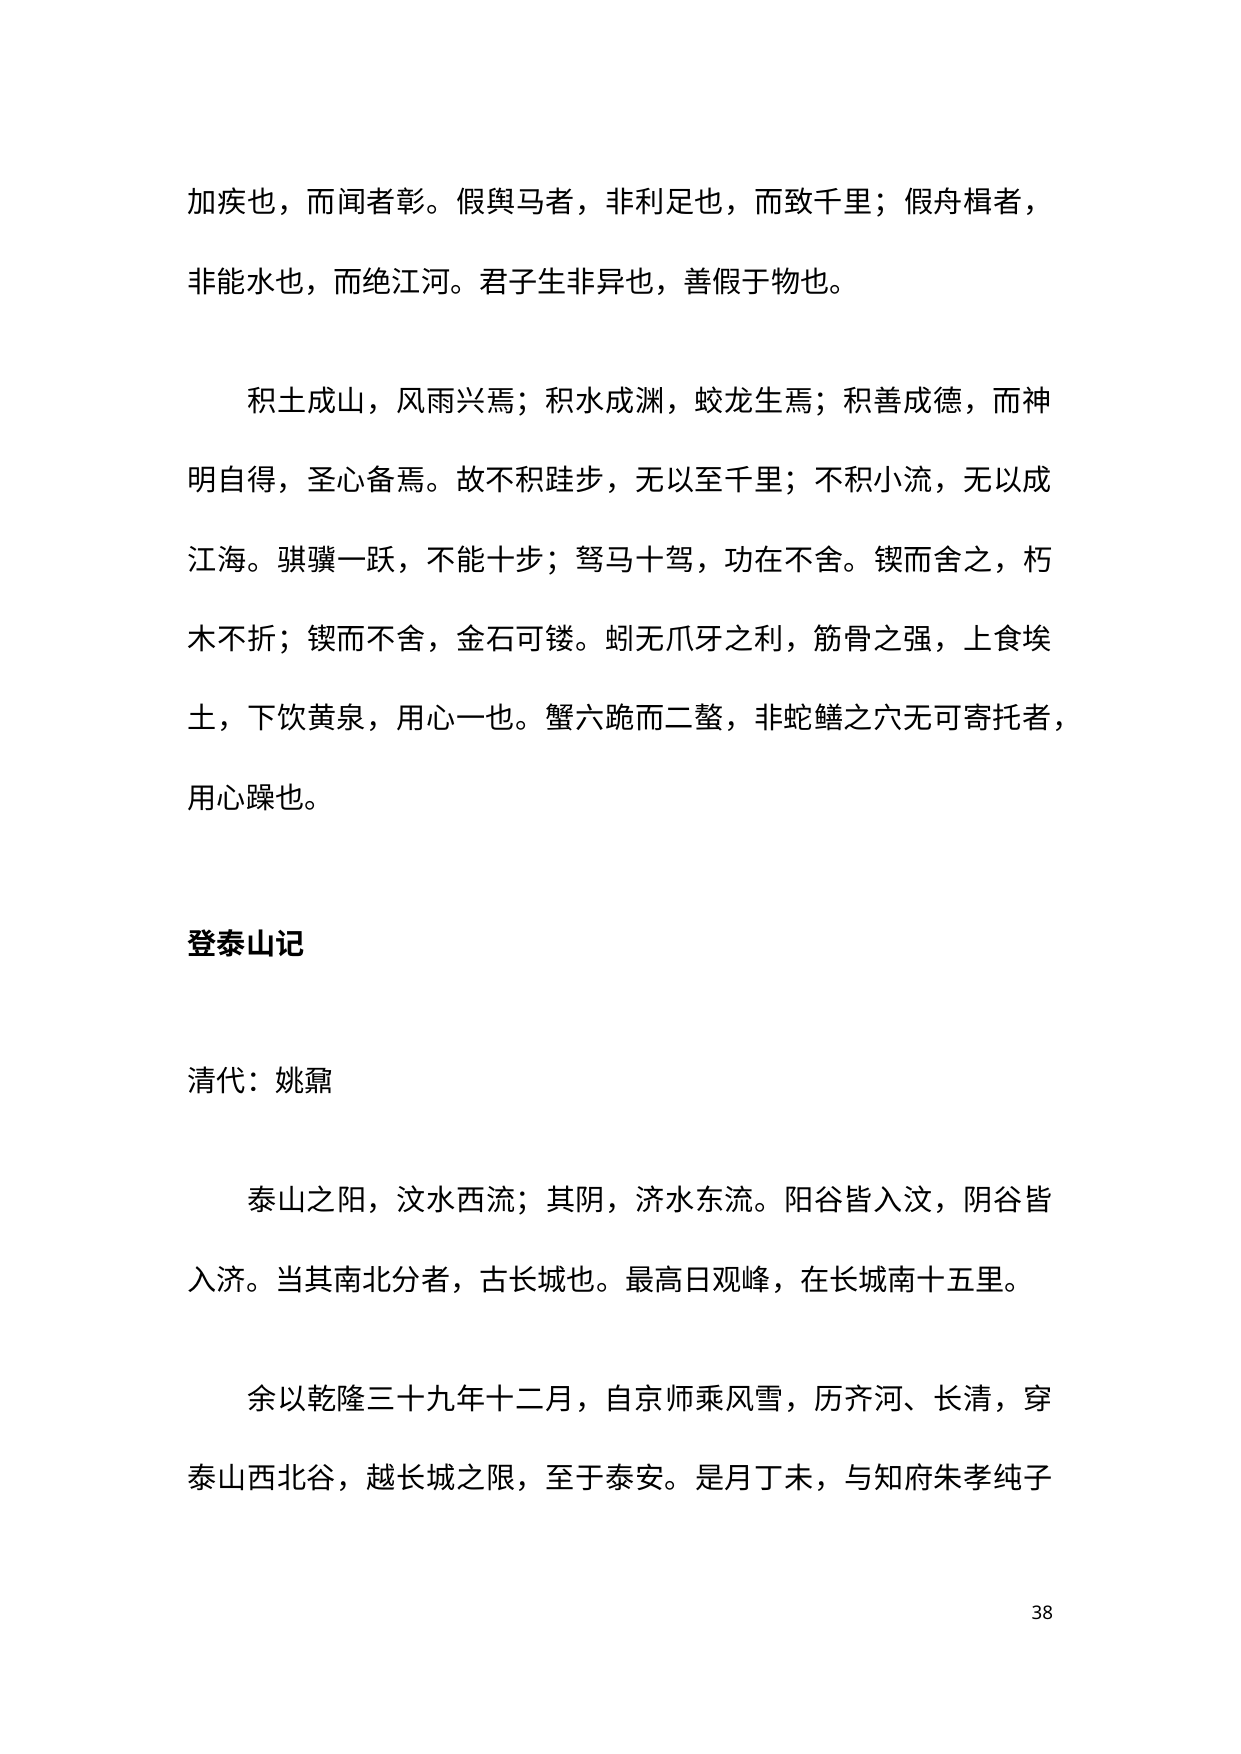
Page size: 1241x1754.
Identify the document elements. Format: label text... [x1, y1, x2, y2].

text 清代：姚鼐 [187, 1039, 1053, 1118]
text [187, 1357, 1053, 1515]
subtitle 登泰山记 [187, 902, 1053, 981]
text 积土成山，风雨兴焉；积水成渊，蛟龙生焉；积善成德，而神明自得，圣心备焉。故不积跬步，无以至千里；不积小流，无以成江海。骐骥一跃，不能十步；驽马十驾，功在不舍。锲而舍之，朽木不折；锲而不舍，金石可镂。蚓无爪牙之利，筋骨之强，上食埃土，下饮黄泉，用心一也。蟹六跪而二螯，非蛇鳝之穴无可寄托者，用心躁也。 [187, 359, 1053, 835]
text 泰山之阳，汶水西流；其阴，济水东流。阳谷皆入汶，阴谷皆入济。当其南北分者，古长城也。最高日观峰，在长城南十五里。 [187, 1158, 1053, 1317]
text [187, 160, 1053, 319]
